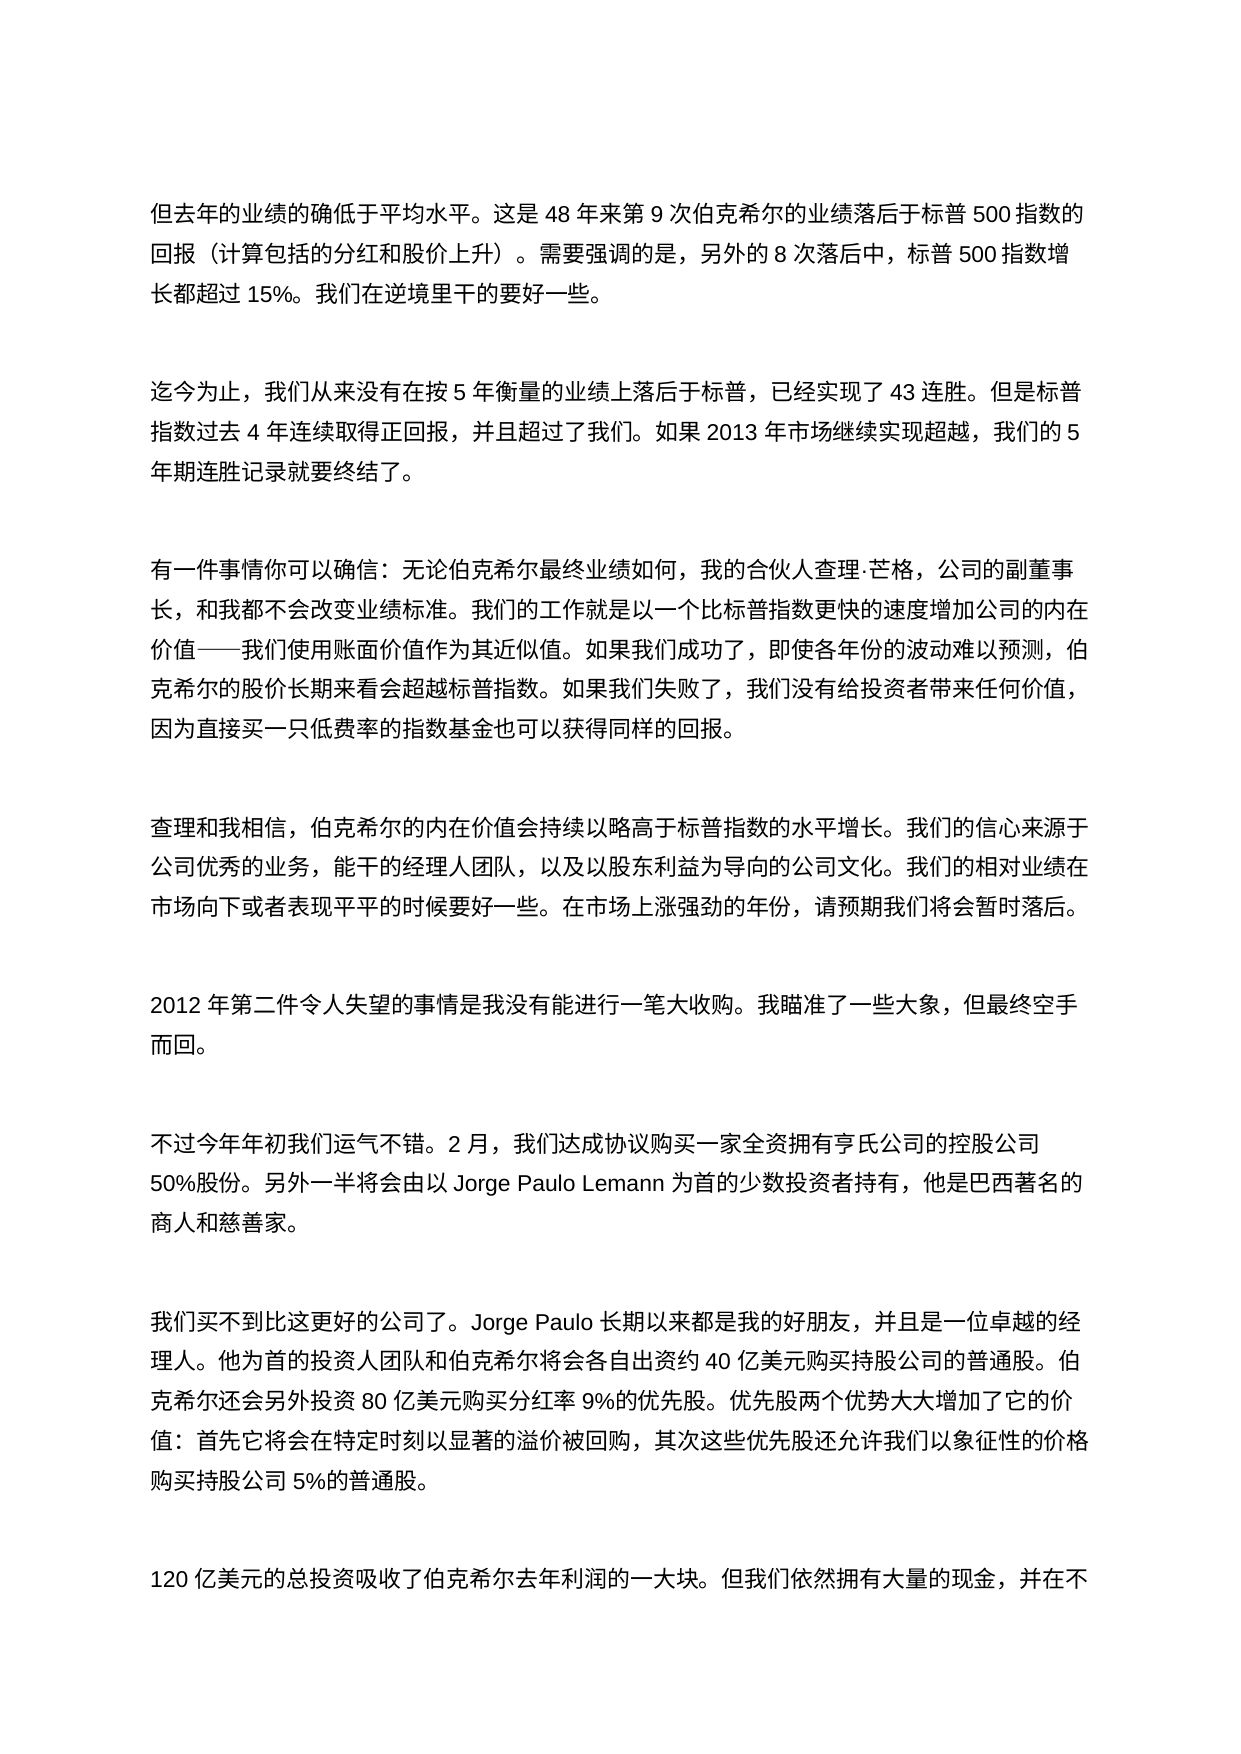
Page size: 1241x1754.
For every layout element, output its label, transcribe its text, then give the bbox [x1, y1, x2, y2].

text 不过今年年初我们运气不错。2 月，我们达成协议购买一家全资拥有亨氏公司的控股公司 50%股份。另外一半将会由以 Jorge Paulo Lemann 为首的少数投资者持有，他是巴西著名的商人和慈善家。 [150, 1125, 1090, 1238]
text 有一件事情你可以确信：无论伯克希尔最终业绩如何，我的合伙人查理·芒格，公司的副董事长，和我都不会改变业绩标准。我们的工作就是以一个比标普指数更快的速度增加公司的内在价值——我们使用账面价值作为其近似值。如果我们成功了，即使各年份的波动难以预测，伯克希尔的股价长期来看会超越标普指数。如果我们失败了，我们没有给投资者带来任何价值，因为直接买一只低费率的指数基金也可以获得同样的回报。 [150, 552, 1090, 744]
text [150, 1561, 1090, 1594]
text 我们买不到比这更好的公司了。Jorge Paulo 长期以来都是我的好朋友，并且是一位卓越的经理人。他为首的投资人团队和伯克希尔将会各自出资约 40 亿美元购买持股公司的普通股。伯克希尔还会另外投资 80 亿美元购买分红率 9%的优先股。优先股两个优势大大增加了它的价值：首先它将会在特定时刻以显著的溢价被回购，其次这些优先股还允许我们以象征性的价格购买持股公司 5%的普通股。 [150, 1303, 1090, 1496]
text 迄今为止，我们从来没有在按 5 年衡量的业绩上落后于标普，已经实现了 43 连胜。但是标普指数过去 4 年连续取得正回报，并且超过了我们。如果 2013 年市场继续实现超越，我们的 5 年期连胜记录就要终结了。 [150, 374, 1090, 487]
text 查理和我相信，伯克希尔的内在价值会持续以略高于标普指数的水平增长。我们的信心来源于公司优秀的业务，能干的经理人团队，以及以股东利益为导向的公司文化。我们的相对业绩在市场向下或者表现平平的时候要好一些。在市场上涨强劲的年份，请预期我们将会暂时落后。 [150, 809, 1090, 922]
text 但去年的业绩的确低于平均水平。这是 48 年来第 9 次伯克希尔的业绩落后于标普 500指数的回报（计算包括的分红和股价上升）。需要强调的是，另外的 8 次落后中，标普 500指数增长都超过 15%。我们在逆境里干的要好一些。 [150, 196, 1090, 309]
text 2012 年第二件令人失望的事情是我没有能进行一笔大收购。我瞄准了一些大象，但最终空手而回。 [150, 987, 1090, 1060]
